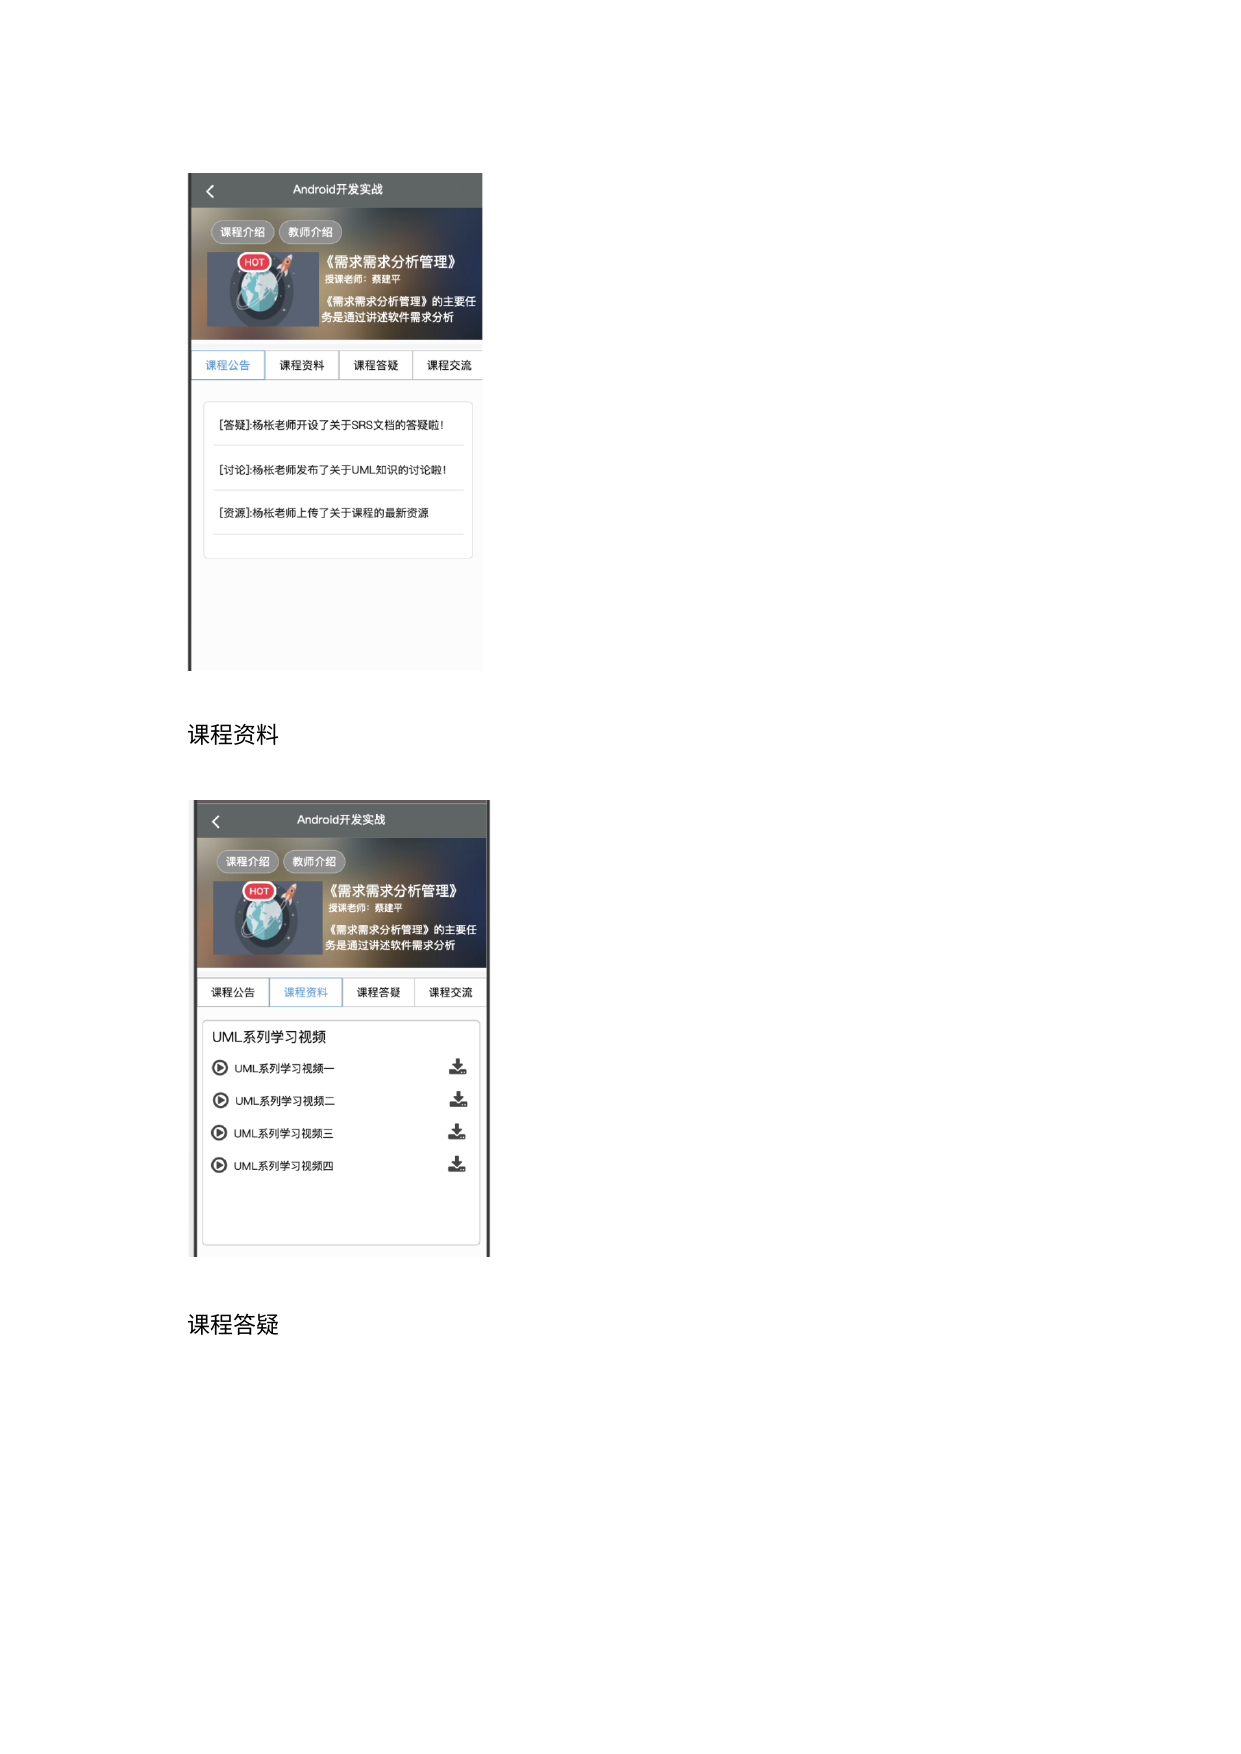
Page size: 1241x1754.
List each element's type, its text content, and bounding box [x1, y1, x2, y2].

text 课程资料 [187, 701, 1053, 766]
picture [187, 800, 491, 1257]
text 课程答疑 [187, 1291, 1053, 1356]
picture [187, 173, 483, 671]
